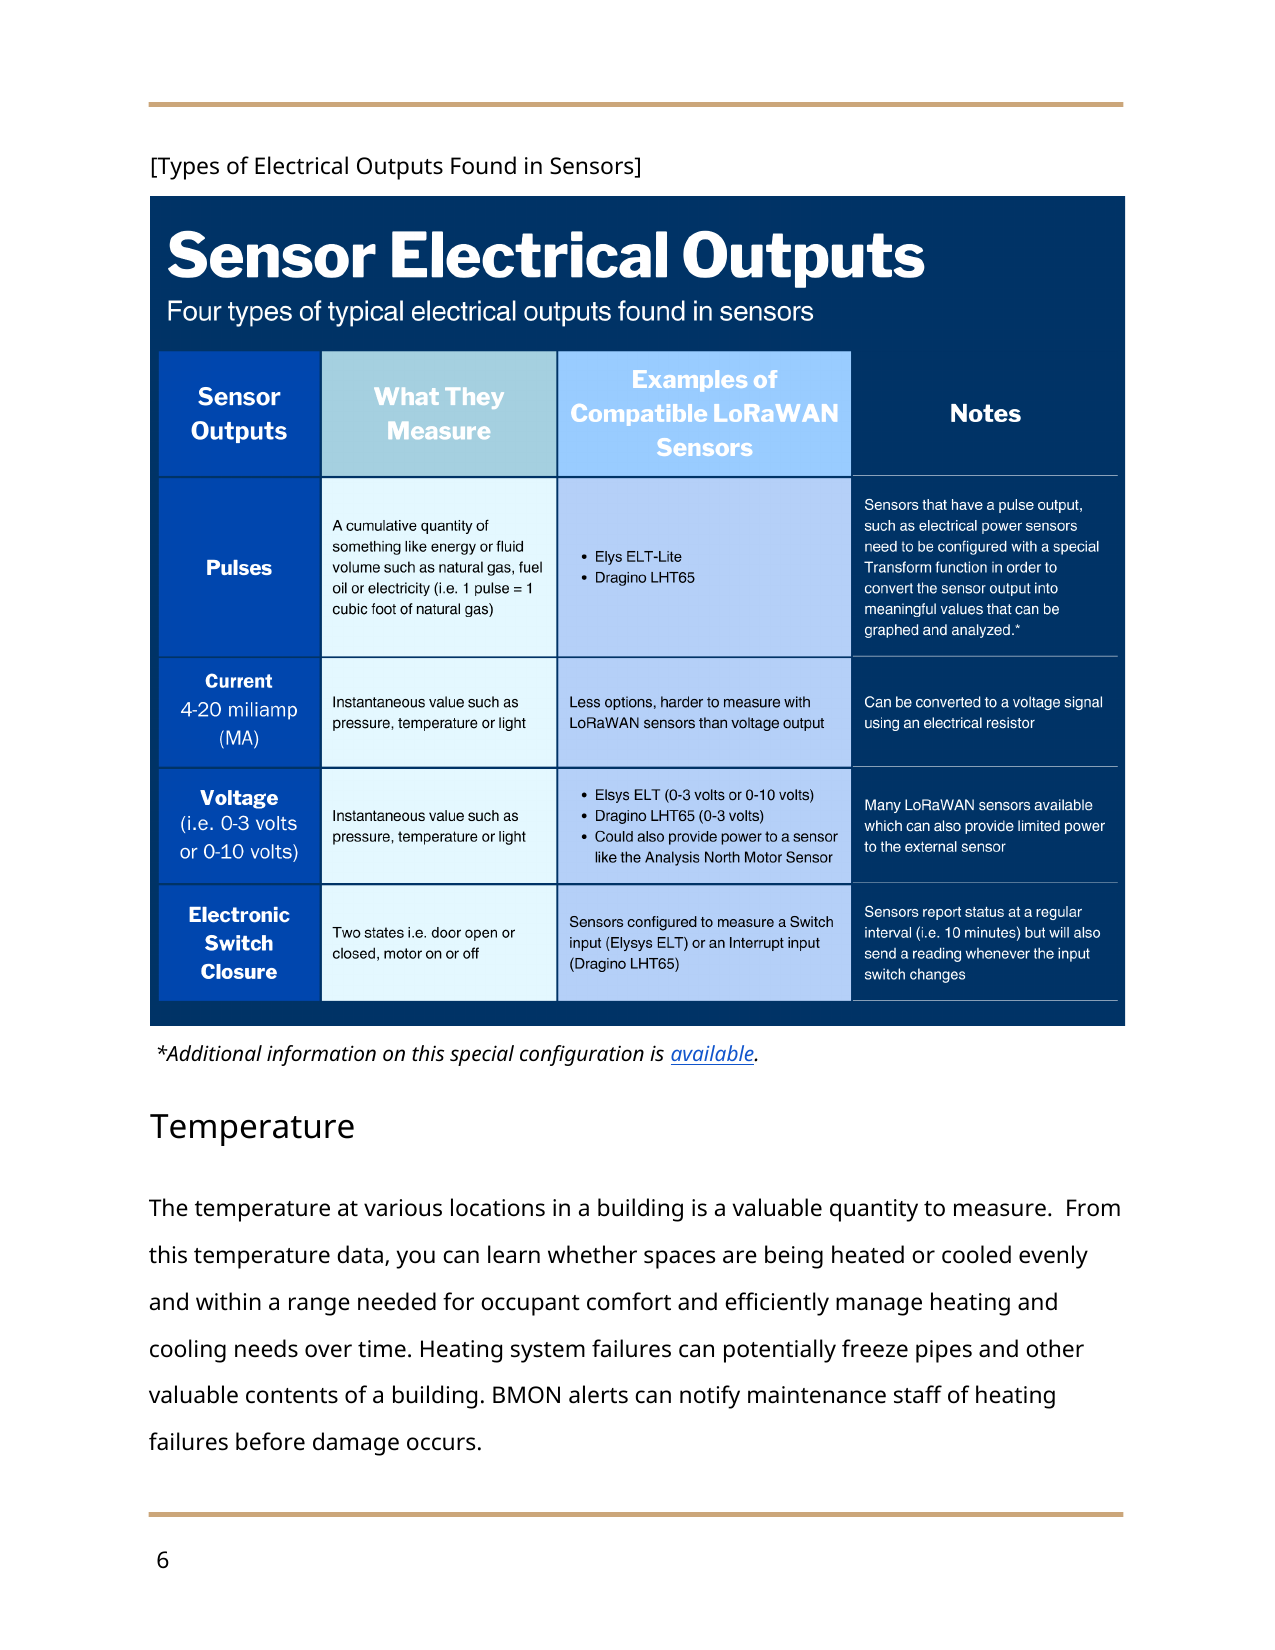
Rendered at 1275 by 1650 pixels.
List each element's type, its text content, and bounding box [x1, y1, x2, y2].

picture [148, 1512, 1124, 1517]
picture [148, 102, 1124, 107]
text [Types of Electrical Outputs Found in Sensors] *Additional information on this special configuration is available. [150, 150, 1125, 196]
picture [150, 196, 1125, 1026]
text [Types of Electrical Outputs Found in Sensors] *Additional information on this special configuration is available. [150, 1026, 1125, 1068]
text Temperature [150, 1103, 1125, 1148]
text The temperature at various locations in a building is a valuable quantity to measure. From this temperature data, you can learn whether spaces are being heated or cooled evenly and within a range needed for occupant comfort and efficiently manage heating and cooling needs over time. Heating system failures can potentially freeze pipes and other valuable contents of a building. BMON alerts can notify maintenance staff of heating failures before damage occurs. [148, 1192, 1125, 1457]
